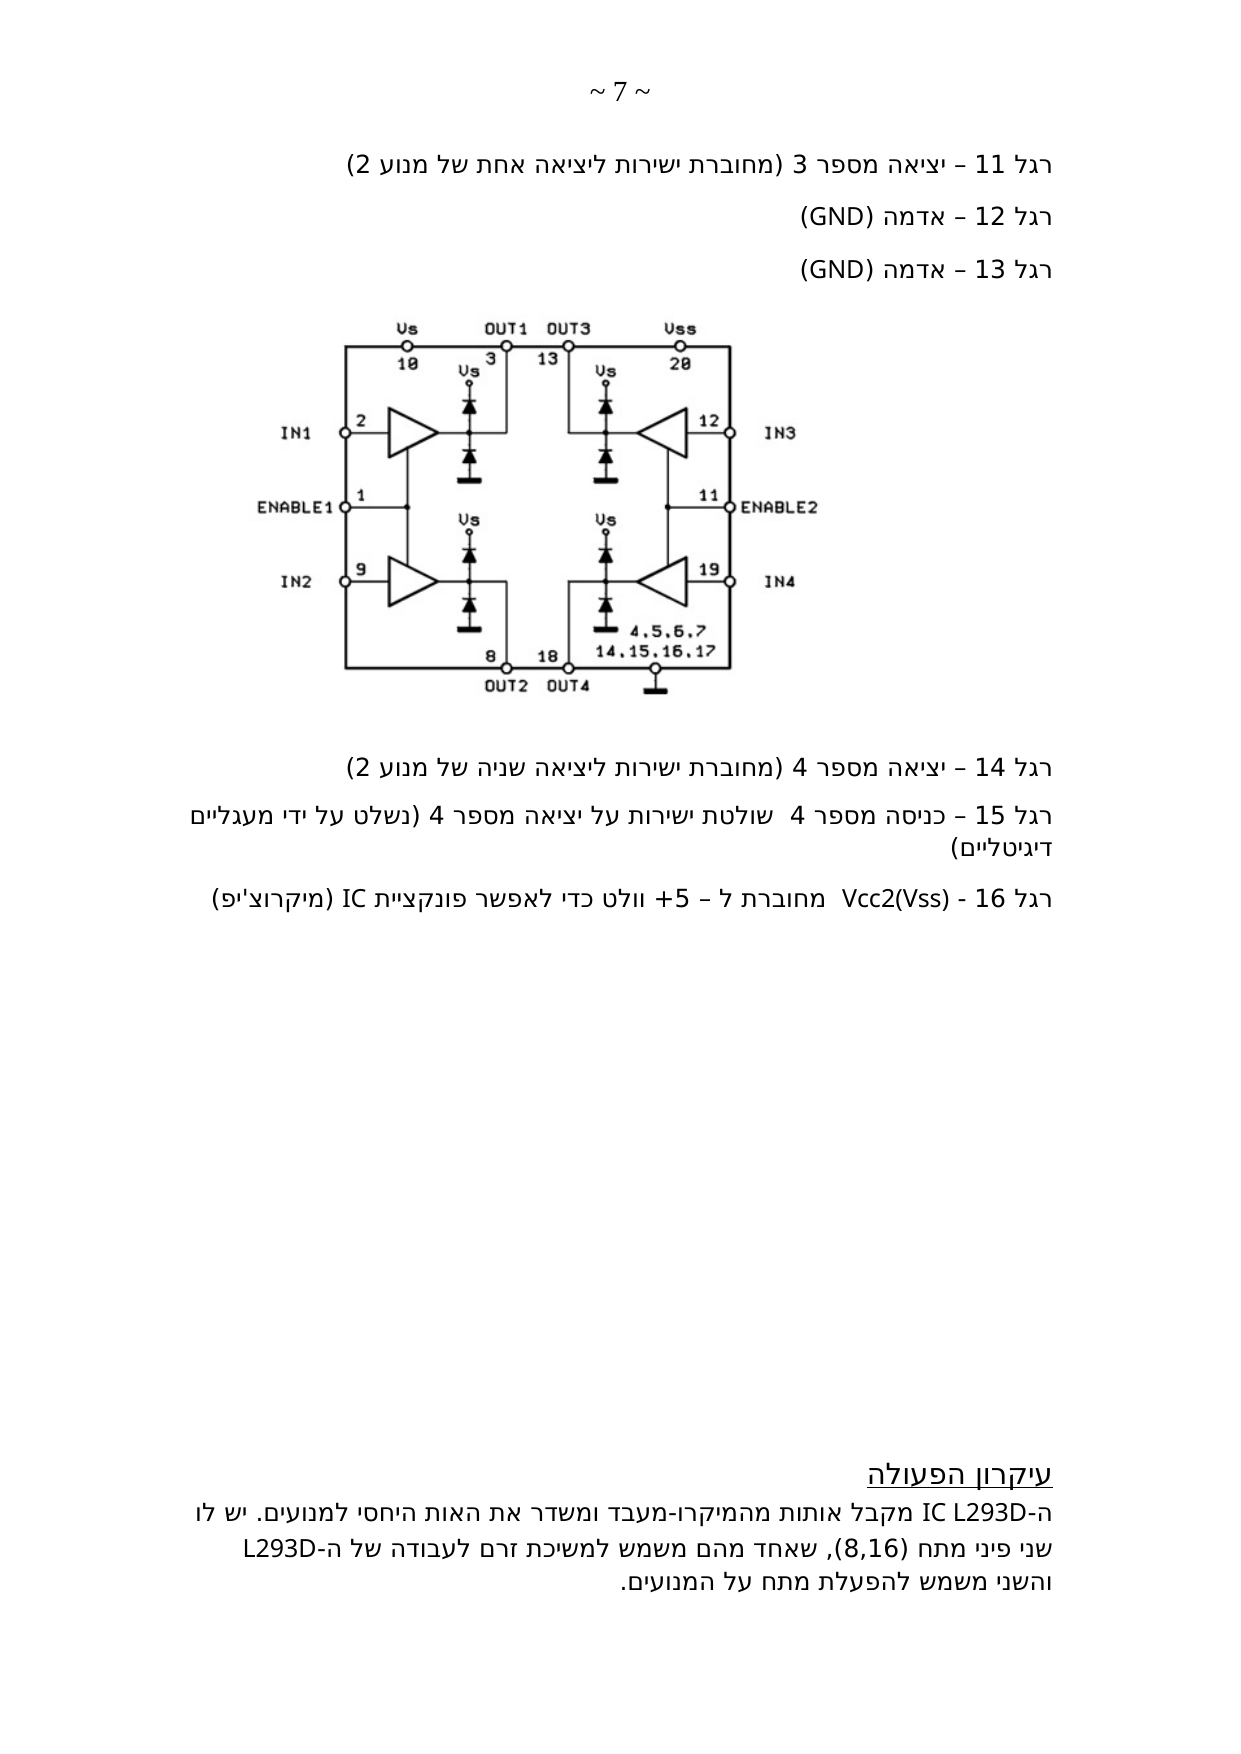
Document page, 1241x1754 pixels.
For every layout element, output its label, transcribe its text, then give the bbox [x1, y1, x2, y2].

text רגל 12 – אדמה (GND) [187, 198, 1053, 232]
text ה-IC L293D מקבל אותות מהמיקרו-מעבד ומשדר את האות היחסי למנועים. יש לו שני פיני מתח (8,16), שאחד מהם משמש למשיכת זרם לעבודה של ה-L293D והשני משמש להפעלת מתח על המנועים. [187, 1494, 1053, 1596]
text רגל 13 – אדמה (GND) [187, 252, 1053, 286]
text רגל 16 - Vcc2(Vss) מחוברת ל – 5+ וולט כדי לאפשר פונקציית IC (מיקרוצ'יפ) [187, 881, 1053, 915]
subtitle עיקרון הפעולה [187, 1458, 1053, 1492]
picture [216, 309, 869, 732]
text רגל 11 – יציאה מספר 3 (מחוברת ישירות ליציאה אחת של מנוע 2) [187, 150, 1053, 179]
text רגל 15 – כניסה מספר 4 שולטת ישירות על יציאה מספר 4 (נשלט על ידי מעגליים דיגיטליים) [187, 801, 1053, 862]
